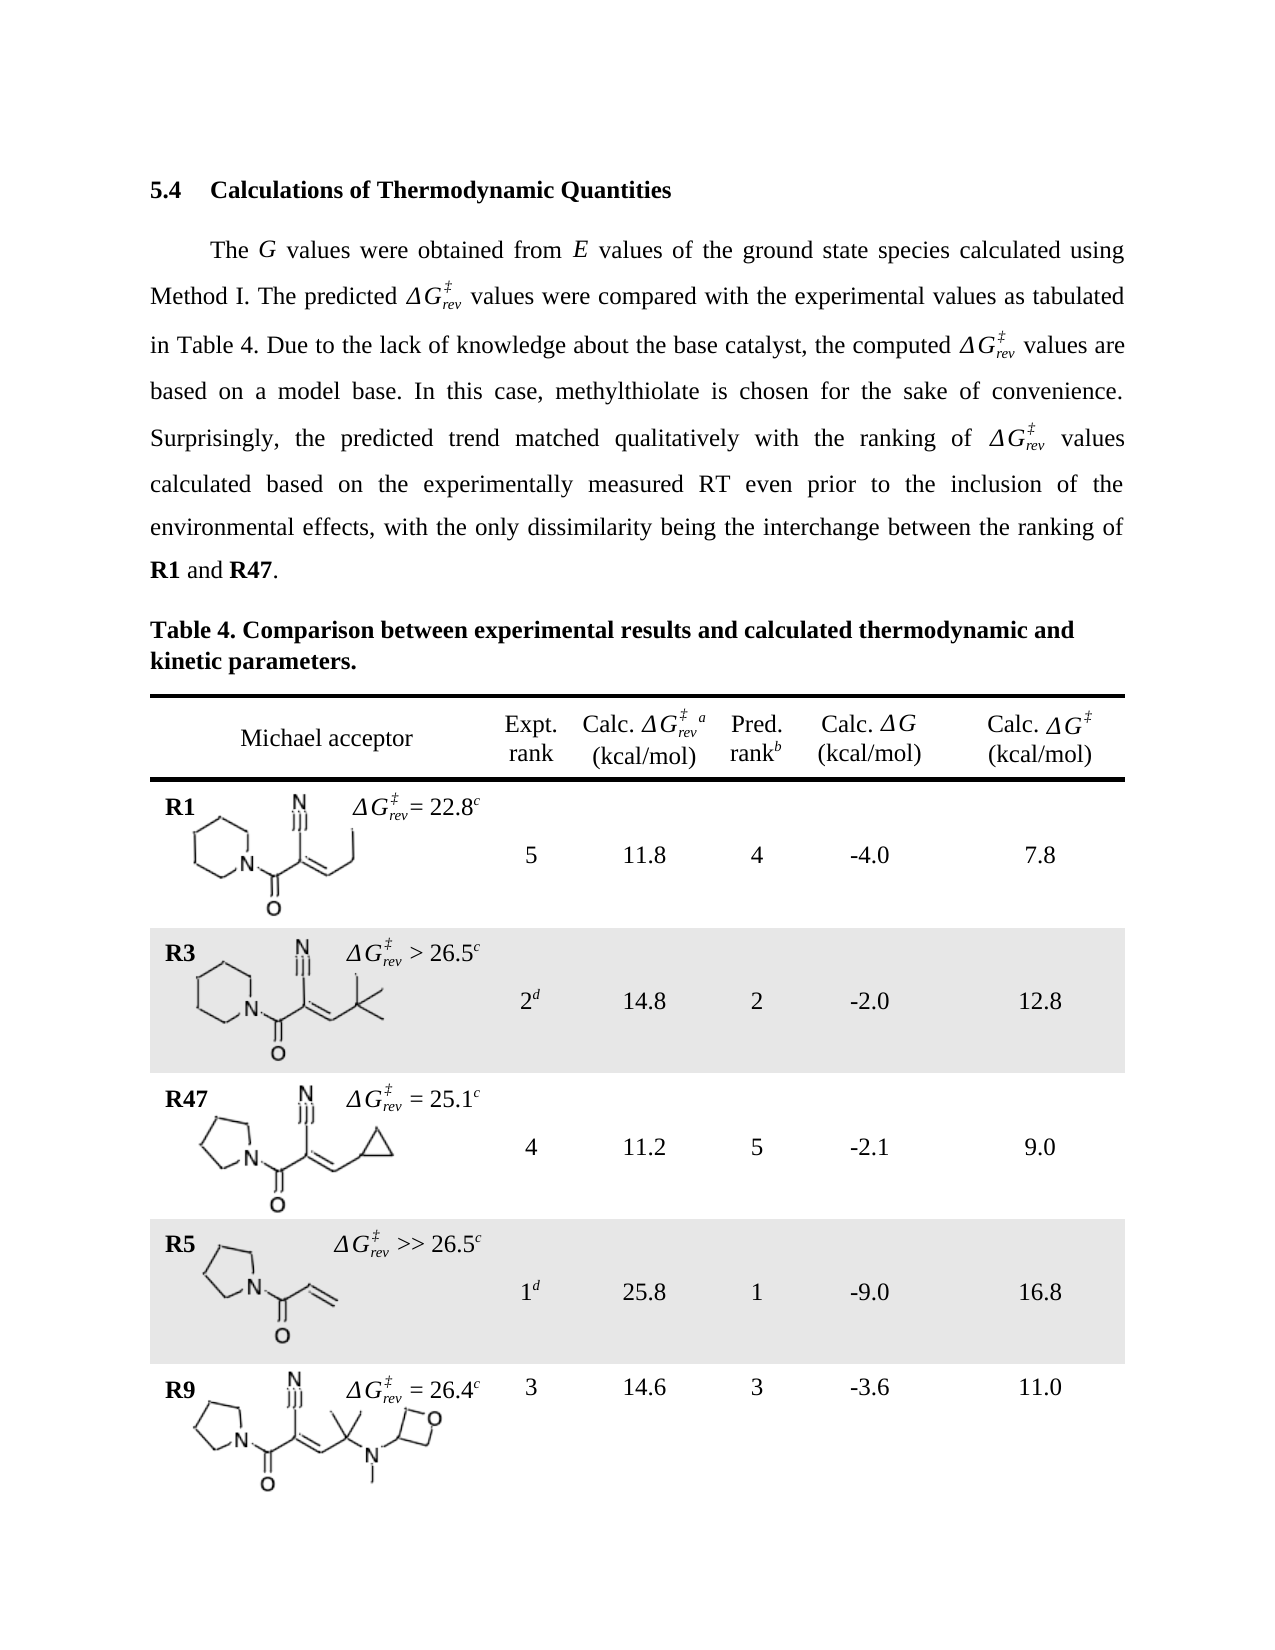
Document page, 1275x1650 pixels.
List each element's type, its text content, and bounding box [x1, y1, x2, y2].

table_cell 12.8 [955, 928, 1125, 1073]
text The values were obtained from values of the ground state species calculated using Method I. The predicted values were compared with the experimental values as tabulated in Table 4. Due to the lack of knowledge about the base catalyst, the computed values are based on a model base. In this case, methylthiolate is chosen for the sake of convenience. Surprisingly, the predicted trend matched qualitatively with the ranking of values calculated based on the experimentally measured RT even prior to the inclusion of the environmental effects, with the only dissimilarity being the interchange between the ranking of R1 and R47. [150, 235, 1125, 584]
table_cell 11.2 [559, 1073, 729, 1219]
table_cell R3 > 26.5c [150, 928, 503, 1073]
table_cell -2.0 [784, 928, 955, 1073]
table_cell 9.0 [955, 1073, 1125, 1219]
table_cell R9 = 26.4c [150, 1365, 503, 1472]
table_cell 25.8 [559, 1219, 729, 1364]
table_cell 1 [729, 1219, 784, 1364]
table_cell -2.1 [784, 1073, 955, 1219]
table_cell 11.8 [559, 782, 729, 927]
table_cell R5 >> 26.5c [150, 1219, 503, 1364]
table_cell 4 [503, 1073, 559, 1219]
subtitle Calculations of Thermodynamic Quantities [150, 175, 1125, 204]
table_cell 16.8 [955, 1219, 1125, 1364]
table_cell -9.0 [784, 1219, 955, 1364]
table_cell 3 [729, 1365, 784, 1472]
table_cell 7.8 [955, 782, 1125, 927]
table_header Calc. (kcal/mol) [955, 698, 1125, 777]
table_cell 4 [729, 782, 784, 927]
table_cell -3.6 [784, 1365, 955, 1472]
table_header Pred. rankb [729, 698, 784, 777]
table_header Expt. rank [503, 698, 559, 777]
table_header Michael acceptor [150, 698, 503, 777]
table_cell 14.8 [559, 928, 729, 1073]
table_cell 5 [729, 1073, 784, 1219]
table_cell 5 [503, 782, 559, 927]
table_header Calc. (kcal/mol) [784, 698, 955, 777]
table_cell 2 [729, 928, 784, 1073]
table_cell 3 [503, 1365, 559, 1472]
text Table 4. Comparison between experimental results and calculated thermodynamic and kinetic parameters. [150, 615, 1125, 675]
table_cell R47 = 25.1c [150, 1073, 503, 1219]
table_cell 11.0 [955, 1365, 1125, 1472]
table_cell 1d [503, 1219, 559, 1364]
table_header Calc. a (kcal/mol) [559, 698, 729, 777]
table_cell R1 = 22.8c [150, 782, 503, 927]
table_cell 14.6 [559, 1365, 729, 1472]
table_cell -4.0 [784, 782, 955, 927]
table_cell 2d [503, 928, 559, 1073]
